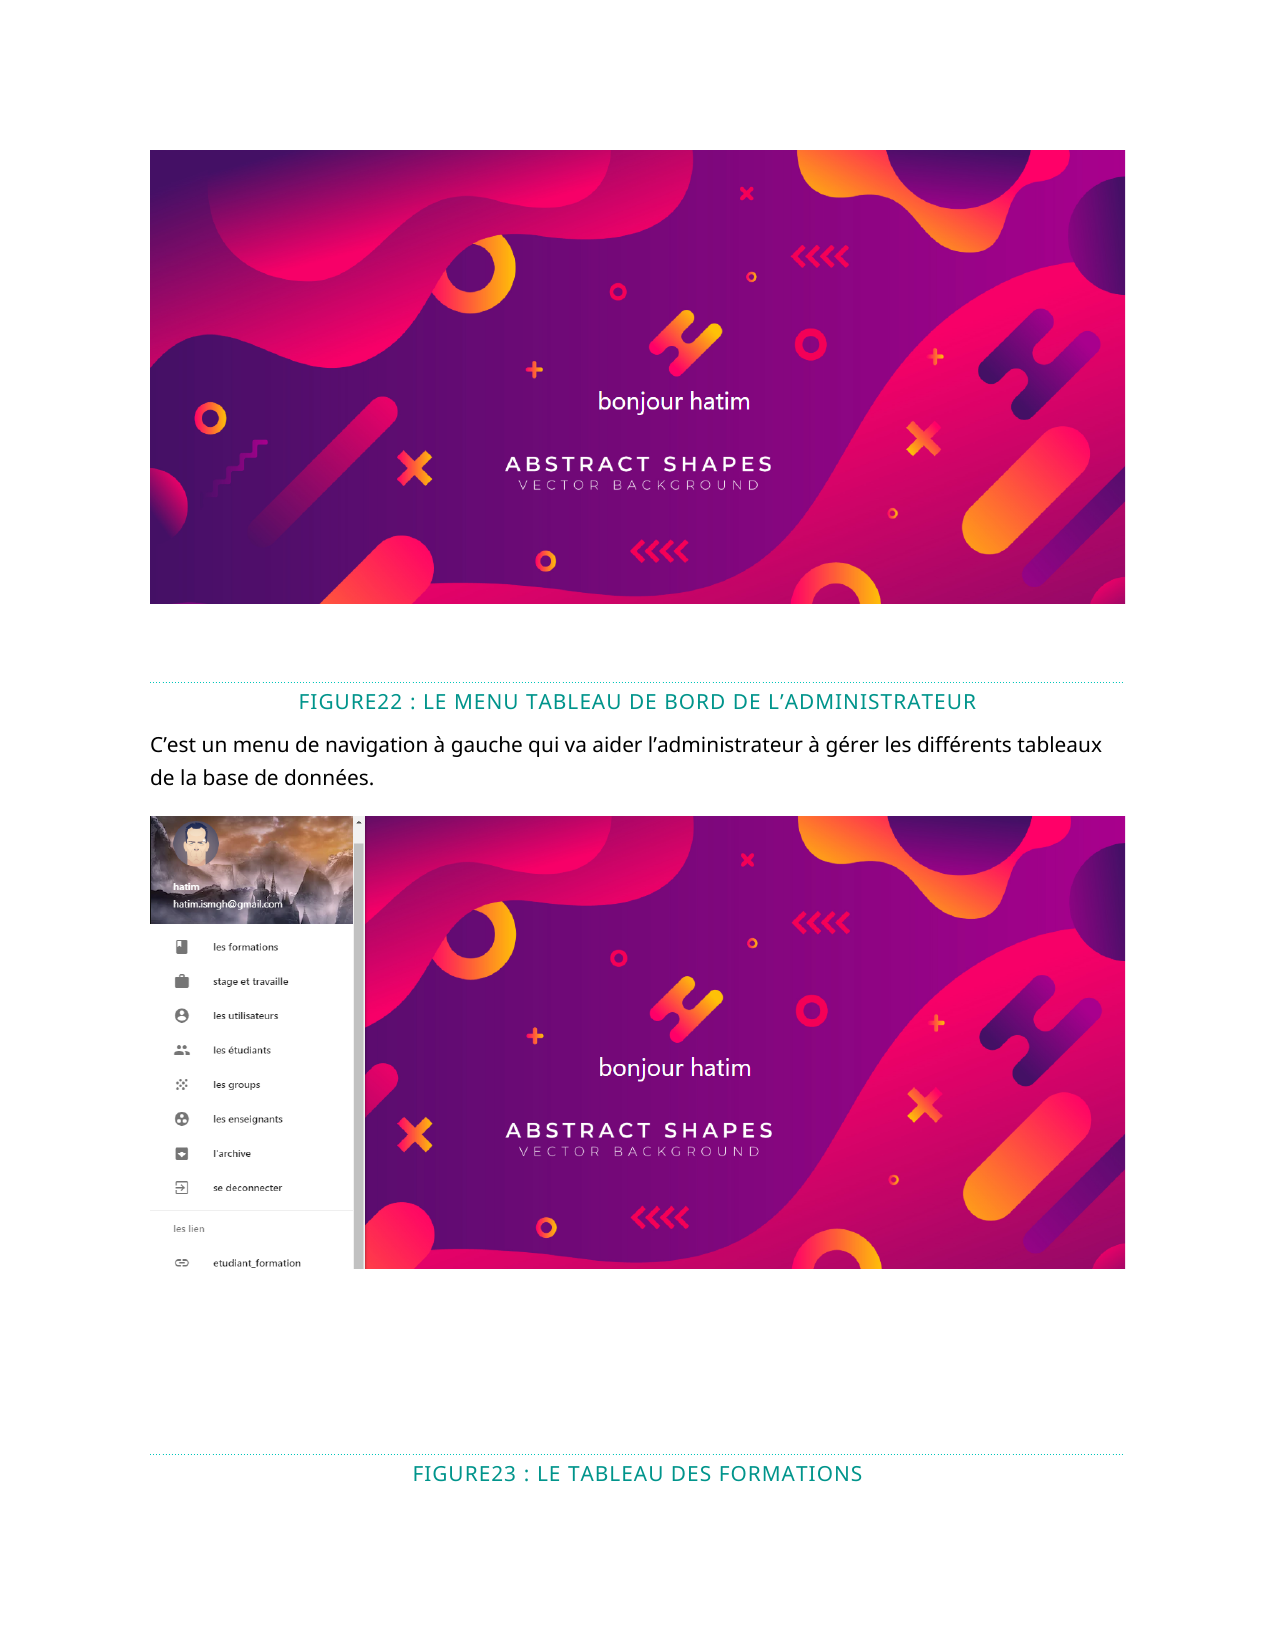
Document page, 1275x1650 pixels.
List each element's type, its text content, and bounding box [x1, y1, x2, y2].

picture [150, 816, 1125, 1269]
subtitle figure22 : le menu tableau de bord DE L’ADMINISTRATEUR [150, 682, 1125, 716]
picture [150, 150, 1125, 604]
subtitle figure23 : le tableau des formations [150, 1453, 1125, 1488]
text C’est un menu de navigation à gauche qui va aider l’administrateur à gérer les différents tableaux de la base de données. [150, 730, 1125, 791]
